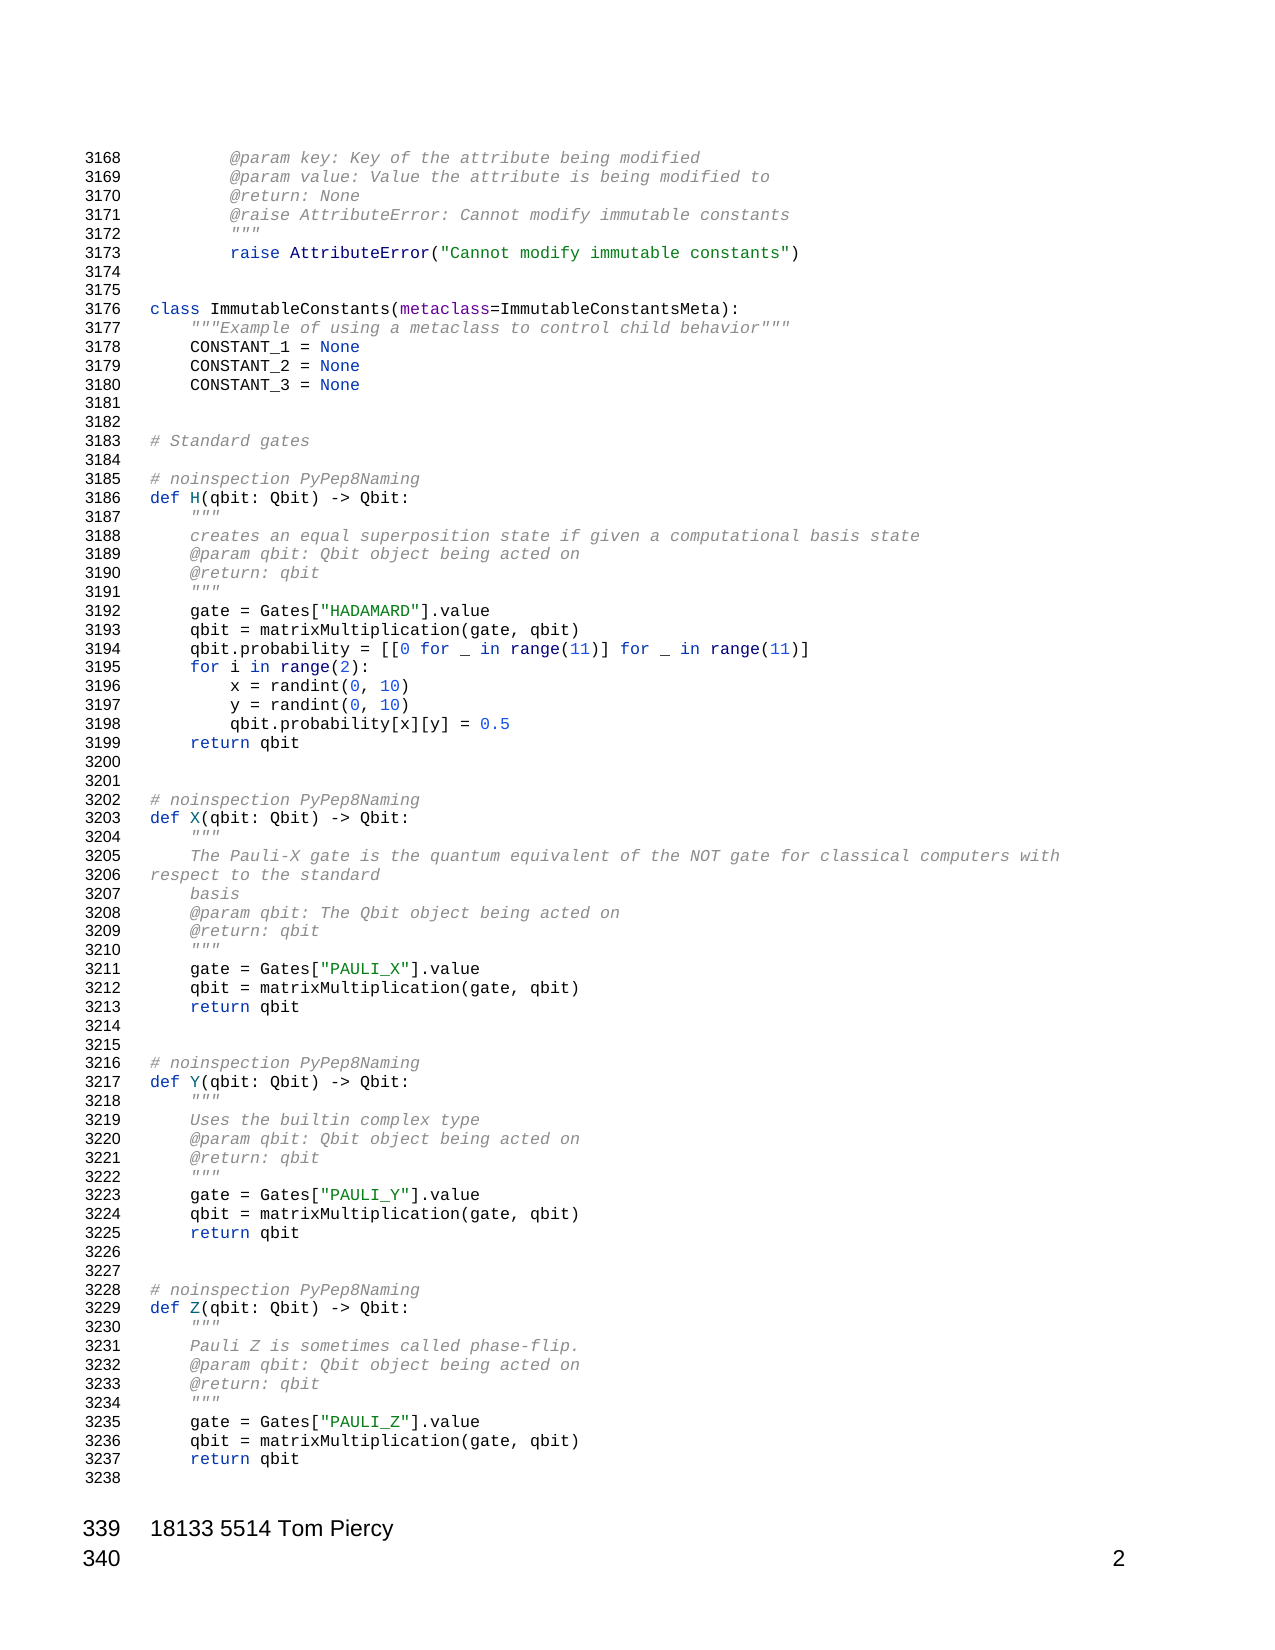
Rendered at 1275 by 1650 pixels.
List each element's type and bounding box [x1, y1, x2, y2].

text [150, 150, 1125, 1489]
